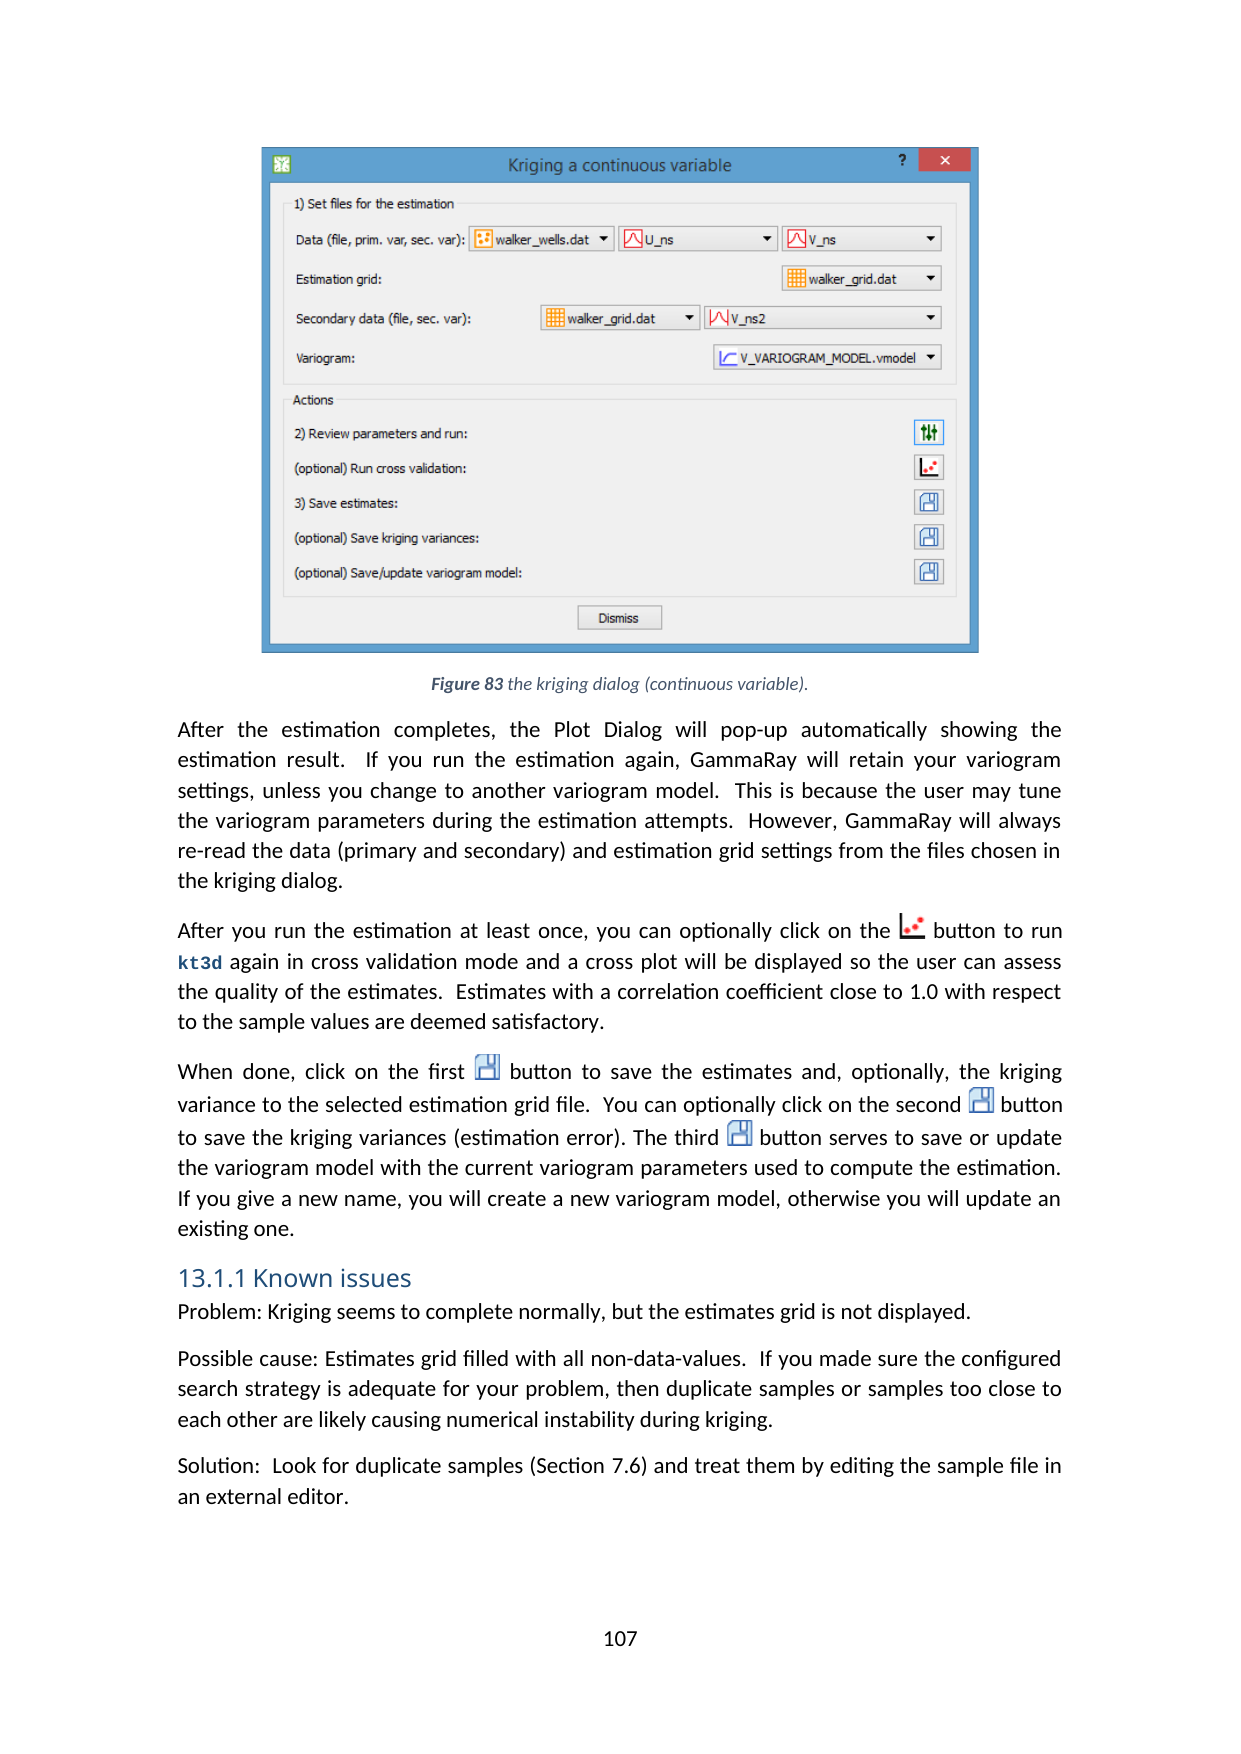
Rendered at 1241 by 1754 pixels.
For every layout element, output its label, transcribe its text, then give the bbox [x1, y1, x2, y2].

text Possible cause: Estimates grid filled with all non-data-values. If you made sure the configured search strategy is adequate for your problem, then duplicate samples or samples too close to each other are likely causing numerical instability during kriging. [177, 1344, 1063, 1433]
subtitle Known issues [177, 1261, 1063, 1295]
text After you run the estimation at least once, you can optionally click on the button to run kt3d again in cross validation mode and a cross plot will be displayed so the user can assess the quality of the estimates. Estimates with a correlation coefficient close to 1.0 with respect to the sample values are deemed satisfactory. [177, 913, 1063, 1035]
text After the estimation completes, the Plot Dialog will pop-up automatically showing the estimation result. If you run the estimation again, GammaRay will retain your variogram settings, unless you change to another variogram model. This is because the user may tune the variogram parameters during the estimation attempts. However, GammaRay will always re-read the data (primary and secondary) and estimation grid settings from the files chosen in the kriging dialog. [177, 715, 1063, 894]
picture [968, 1087, 995, 1113]
text Solution: Look for duplicate samples (Section 7.5) and treat them by editing the sample file in an external editor. [177, 1452, 1063, 1510]
picture [474, 1054, 500, 1080]
text Problem: Kriging seems to complete normally, but the estimates grid is not displayed. [177, 1297, 1063, 1326]
picture [261, 147, 979, 653]
picture [899, 913, 926, 939]
text Figure 83 the kriging dialog (continuous variable). [177, 672, 1063, 694]
picture [727, 1120, 753, 1146]
text When done, click on the first button to save the estimates and, optionally, the kriging variance to the selected estimation grid file. You can optionally click on the second button to save the kriging variances (estimation error). The third button serves to save or update the variogram model with the current variogram parameters used to compute the estimation. If you give a new name, you will create a new variogram model, otherwise you will update an existing one. [177, 1054, 1063, 1242]
